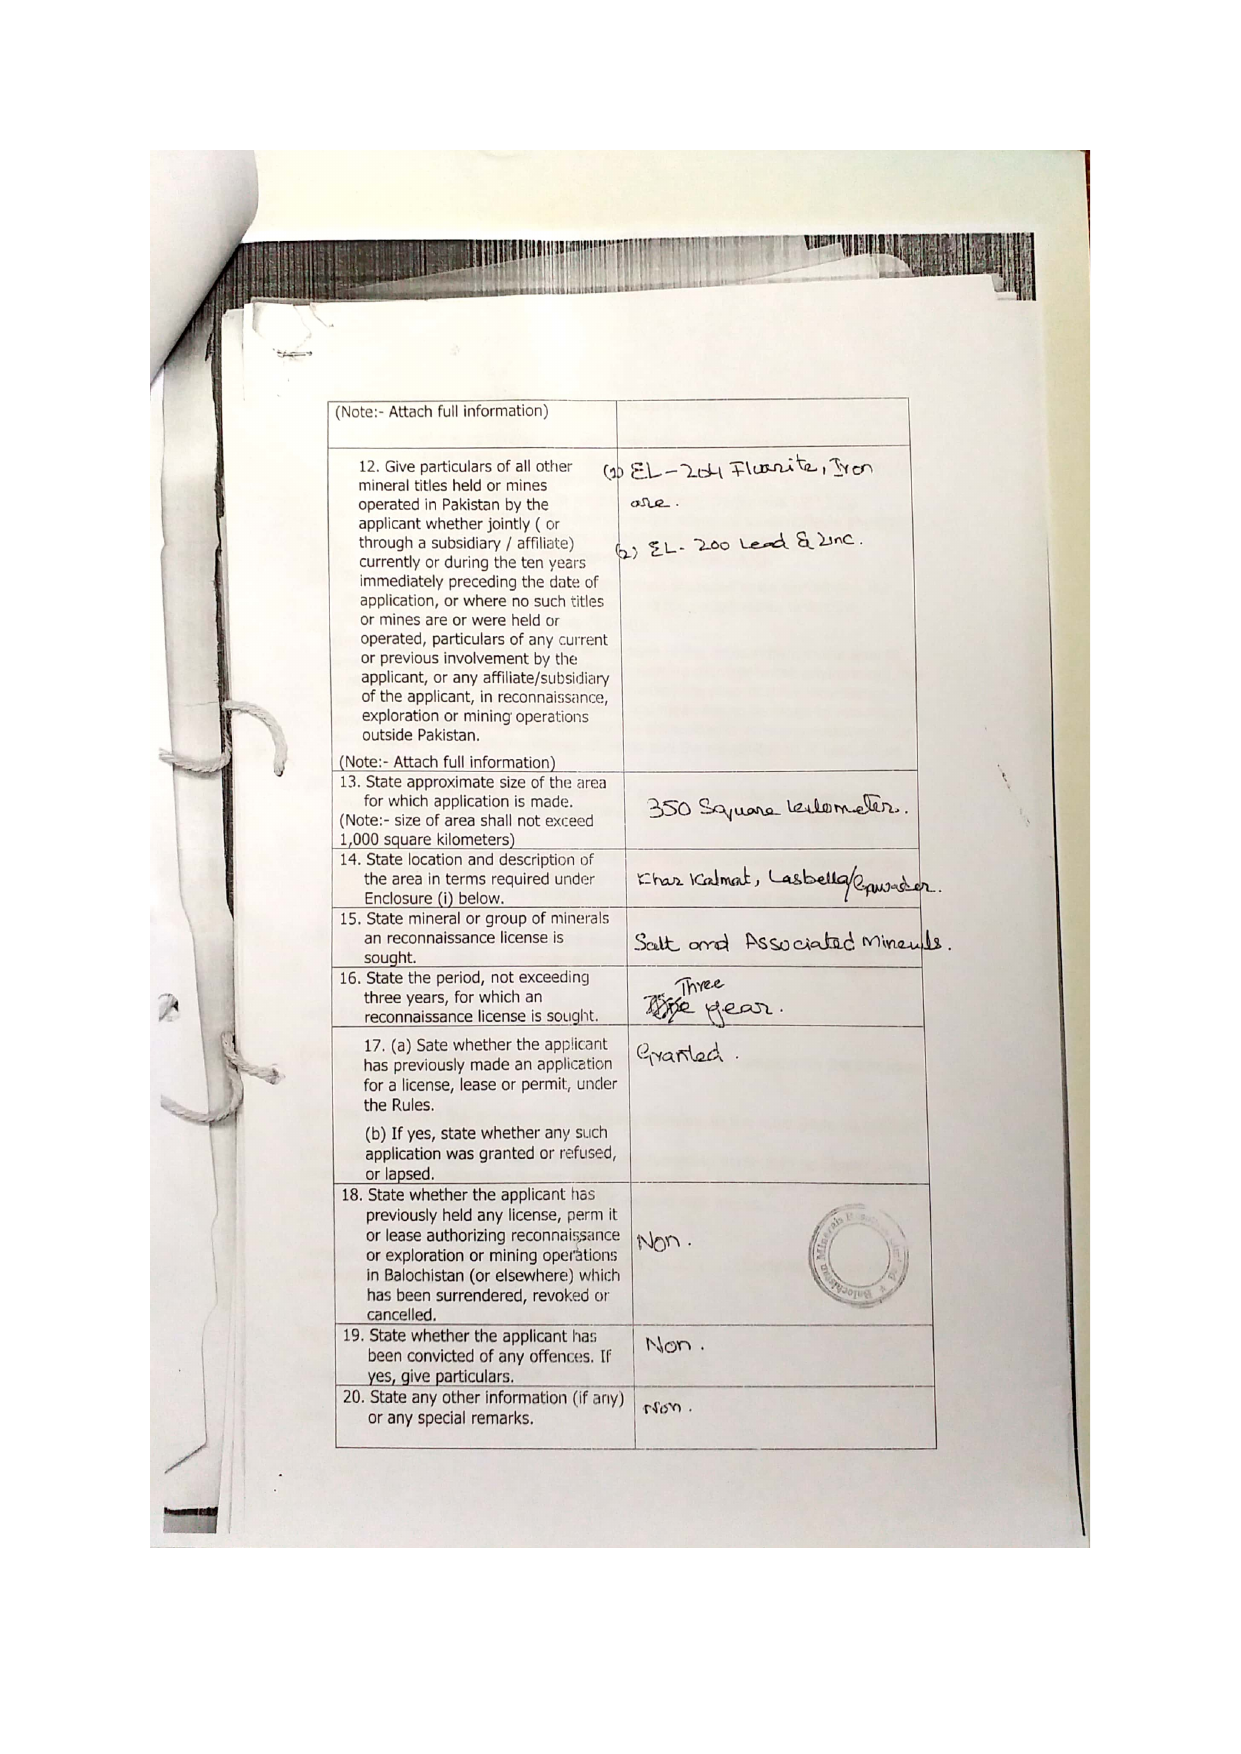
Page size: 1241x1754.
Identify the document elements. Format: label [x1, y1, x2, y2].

picture [150, 150, 1091, 1548]
